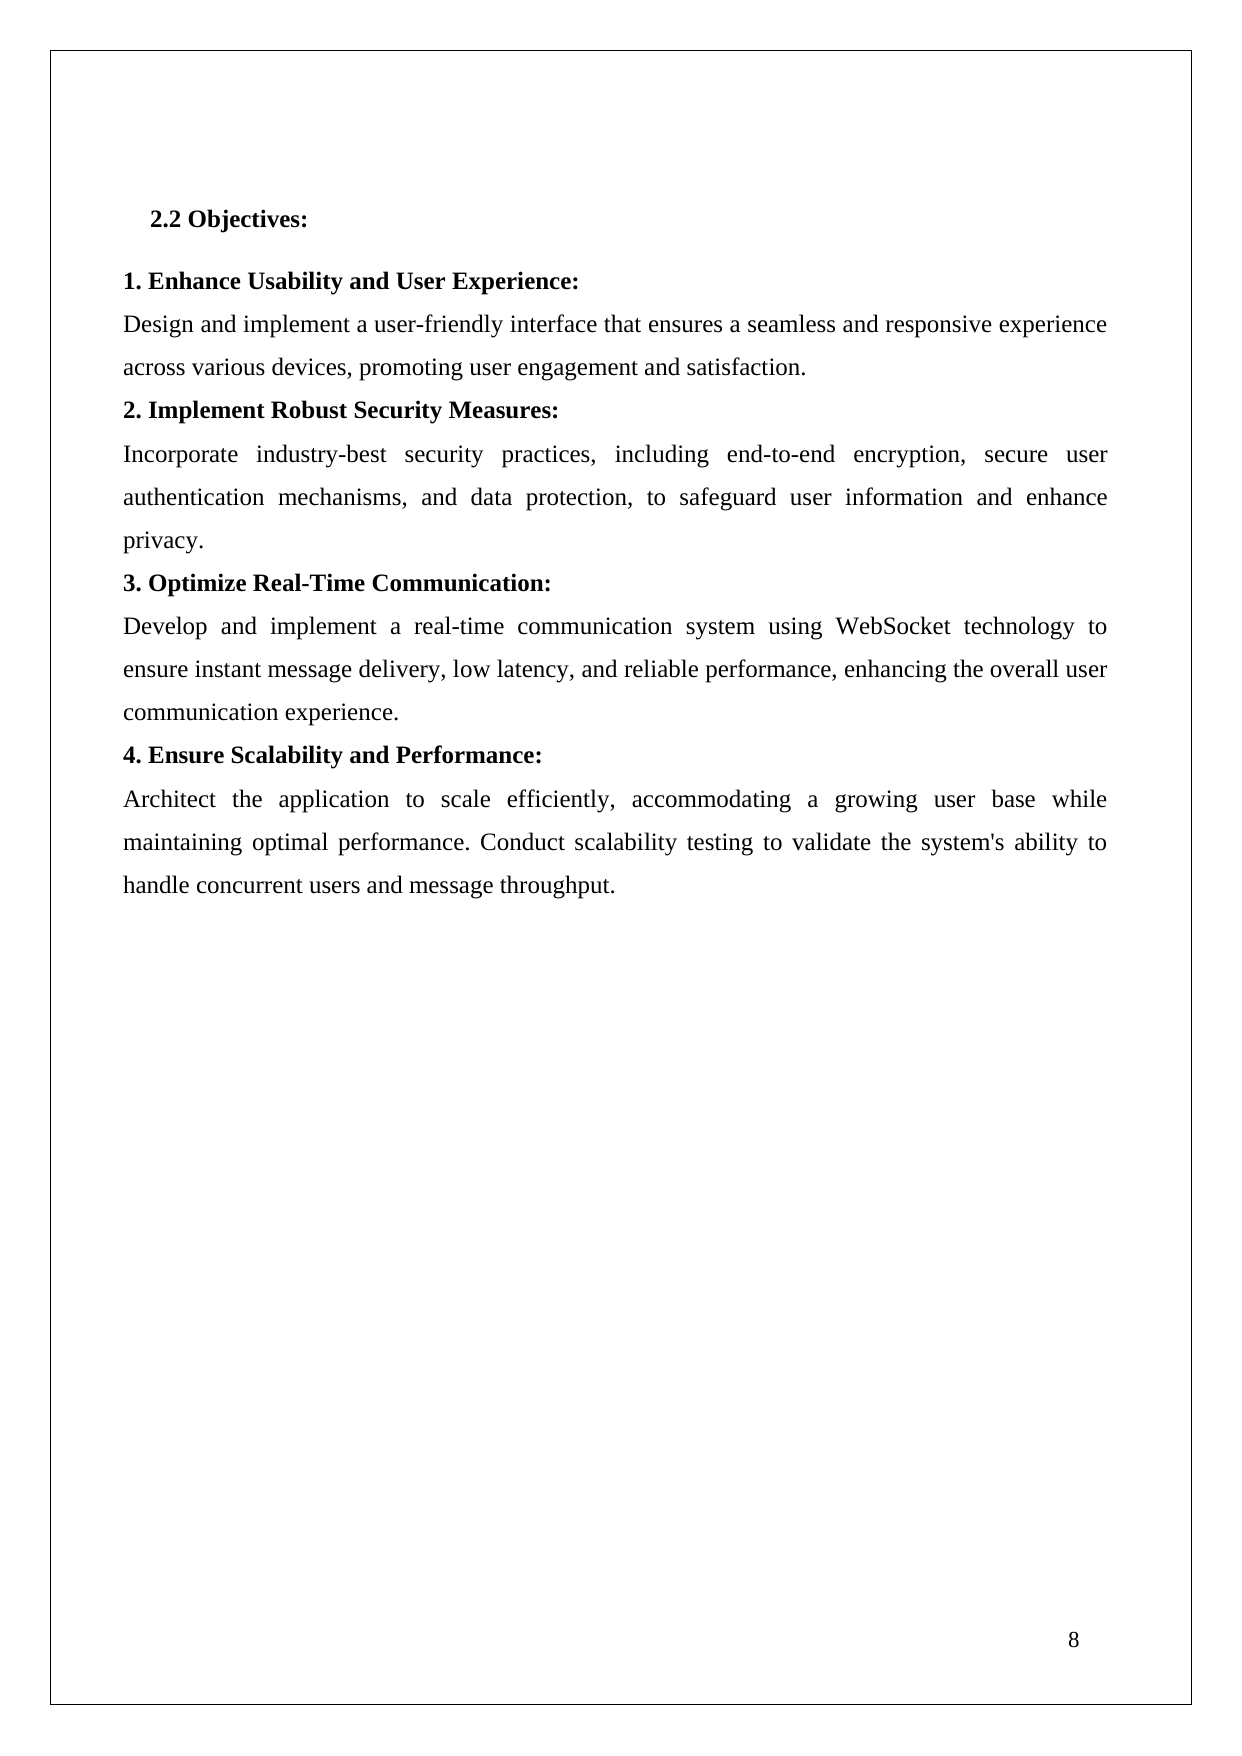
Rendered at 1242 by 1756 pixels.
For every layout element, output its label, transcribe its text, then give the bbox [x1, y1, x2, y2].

text Design and implement a user-friendly interface that ensures a seamless and responsive experience across various devices, promoting user engagement and satisfaction. [123, 309, 1108, 381]
text 3. Optimize Real-Time Communication: [123, 568, 1108, 597]
text Incorporate industry-best security practices, including end-to-end encryption, secure user authentication mechanisms, and data protection, to safeguard user information and enhance privacy. [123, 439, 1108, 554]
subtitle Objectives: [150, 204, 1108, 233]
text 4. Ensure Scalability and Performance: [123, 741, 1108, 769]
text 1. Enhance Usability and User Experience: [123, 266, 1108, 295]
text Develop and implement a real-time communication system using WebSocket technology to ensure instant message delivery, low latency, and reliable performance, enhancing the overall user communication experience. [123, 611, 1108, 726]
text Architect the application to scale efficiently, accommodating a growing user base while maintaining optimal performance. Conduct scalability testing to validate the system's ability to handle concurrent users and message throughput. [123, 784, 1108, 899]
text 2. Implement Robust Security Measures: [123, 396, 1108, 424]
